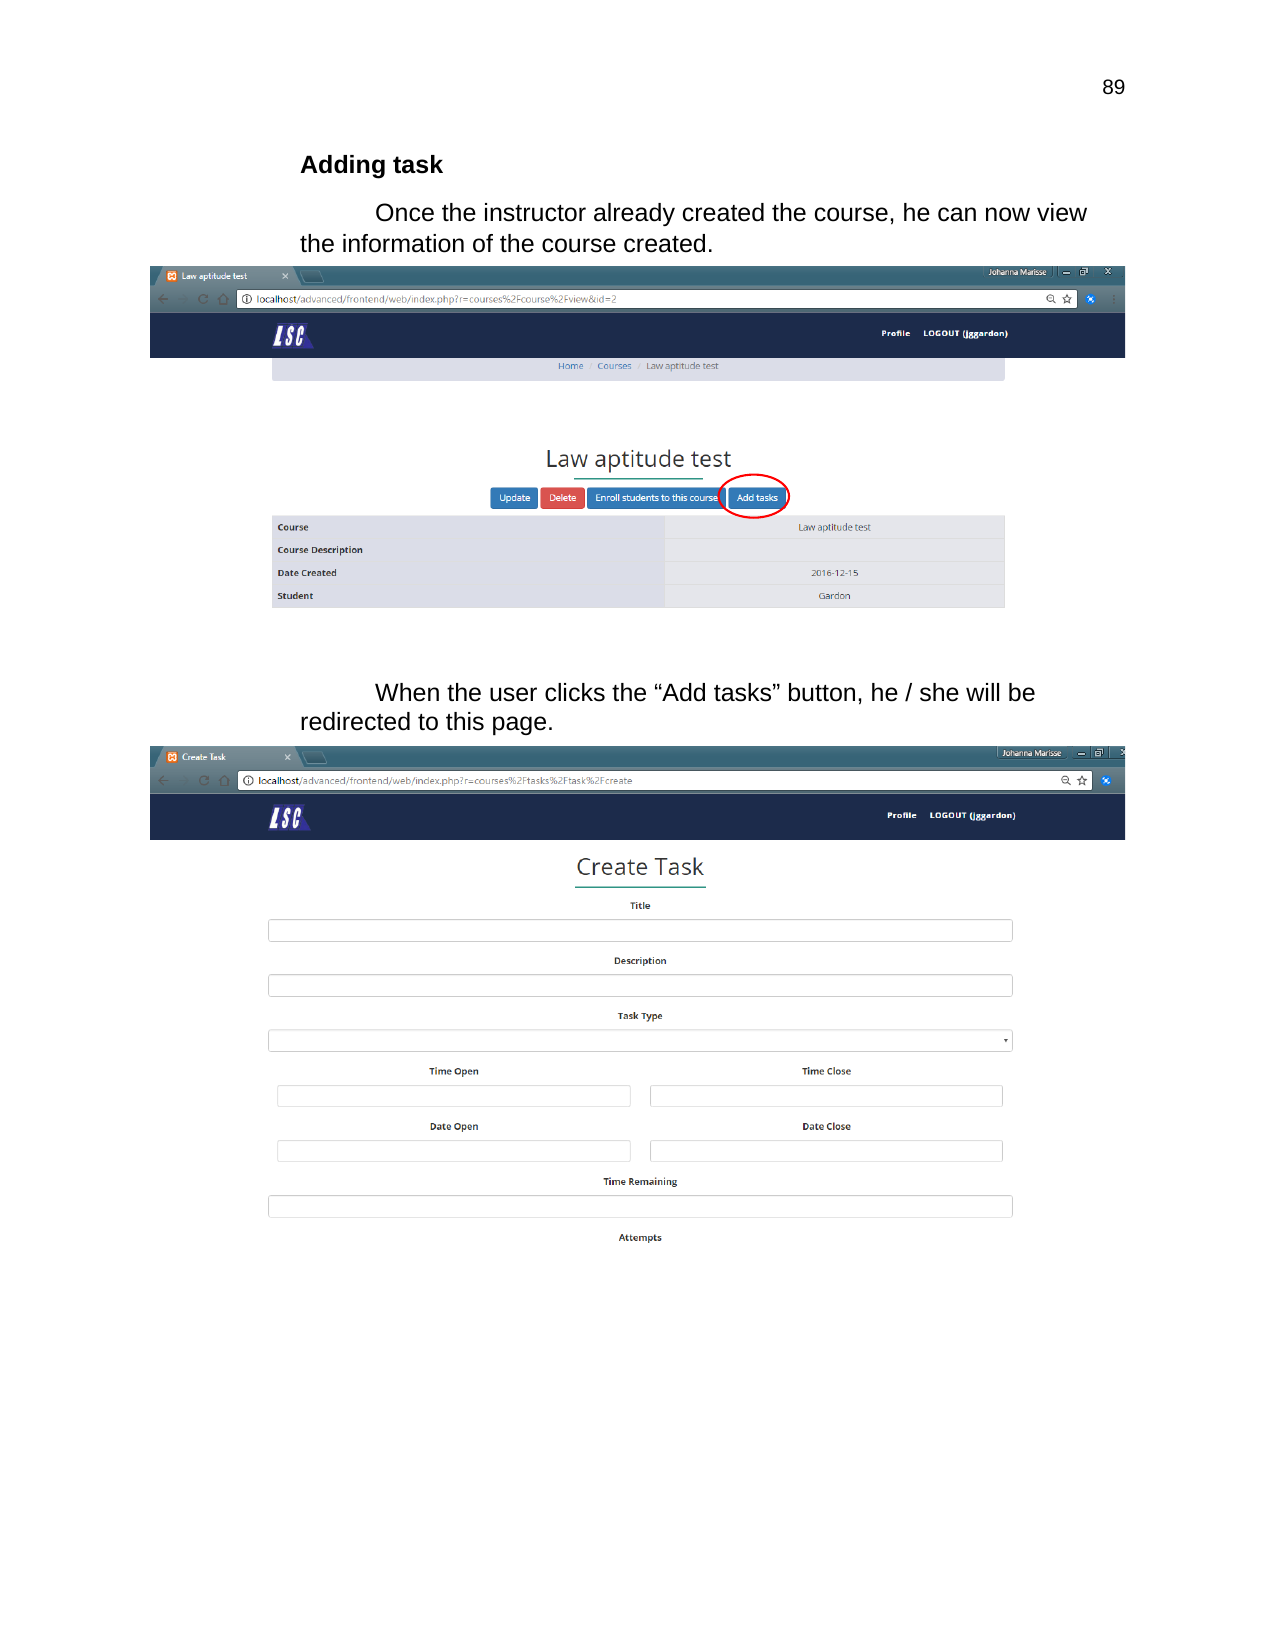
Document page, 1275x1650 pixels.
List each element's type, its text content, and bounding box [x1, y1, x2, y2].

text Adding task [150, 150, 1125, 179]
text Once the instructor already created the course, he can now view the information of the course created. [300, 198, 1125, 257]
text When the user clicks the “Add tasks” button, he / she will be redirected to this page. [300, 678, 1125, 736]
picture [150, 266, 1125, 649]
picture [150, 746, 1125, 1244]
